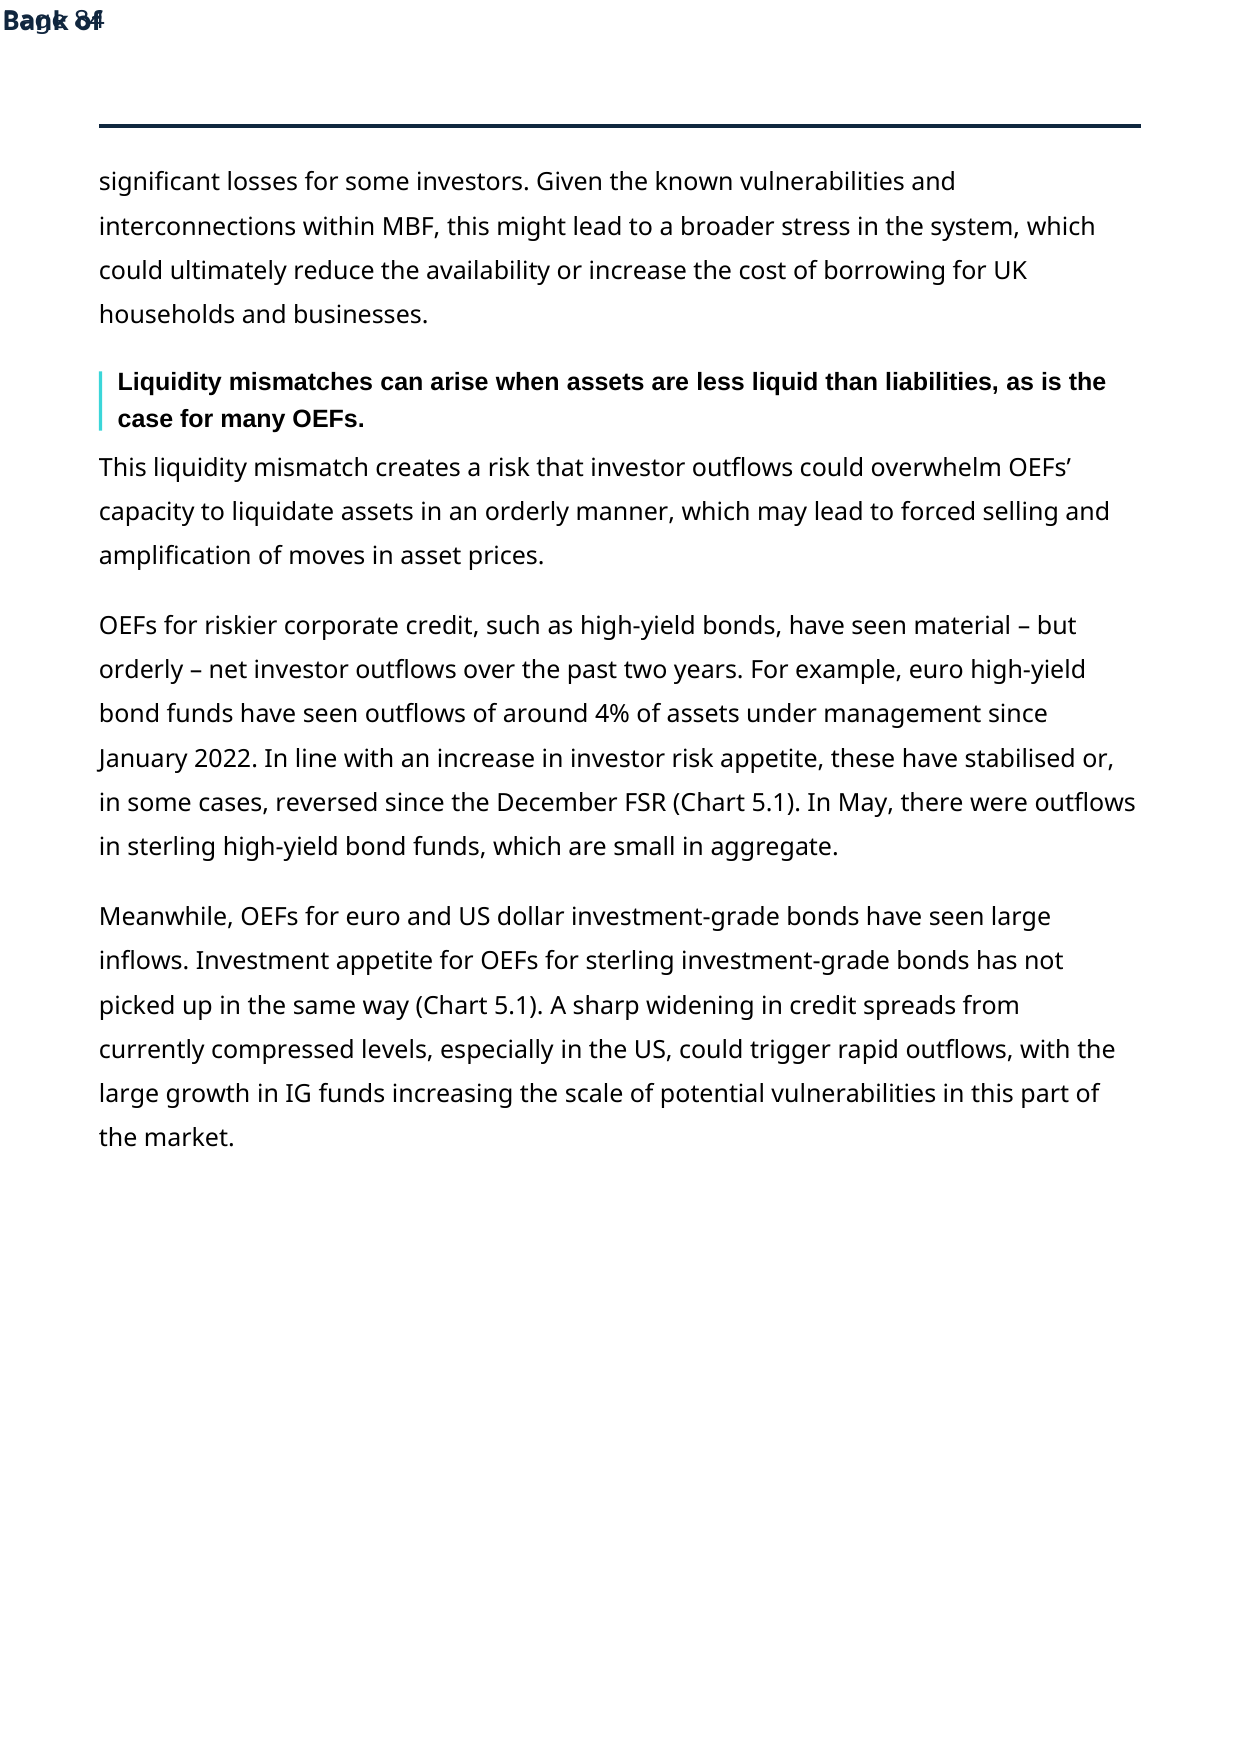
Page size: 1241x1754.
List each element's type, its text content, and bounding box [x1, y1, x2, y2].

text Meanwhile, OEFs for euro and US dollar investment-grade bonds have seen large inflows. Investment appetite for OEFs for sterling investment-grade bonds has not picked up in the same way (Chart 5.1). A sharp widening in credit spreads from currently compressed levels, especially in the US, could trigger rapid outflows, with the large growth in IG funds increasing the scale of potential vulnerabilities in this part of the market. [99, 899, 1130, 1154]
subtitle Liquidity mismatches can arise when assets are less liquid than liabilities, as is the case for many OEFs. [117, 367, 1152, 433]
text significant losses for some investors. Given the known vulnerabilities and interconnections within MBF, this might lead to a broader stress in the system, which could ultimately reduce the availability or increase the cost of borrowing for UK households and businesses. [99, 164, 1128, 331]
text This liquidity mismatch creates a risk that investor outflows could overwhelm OEFs’ capacity to liquidate assets in an orderly manner, which may lead to forced selling and amplification of moves in asset prices. [99, 449, 1128, 572]
text OEFs for riskier corporate credit, such as high-yield bonds, have seen material – but orderly – net investor outflows over the past two years. For example, euro high-yield bond funds have seen outflows of around 4% of assets under management since January 2022. In line with an increase in investor risk appetite, these have stabilised or, in some cases, reversed since the December FSR (Chart 5.1). In May, there were outflows in sterling high-yield bond funds, which are small in aggregate. [99, 607, 1137, 863]
